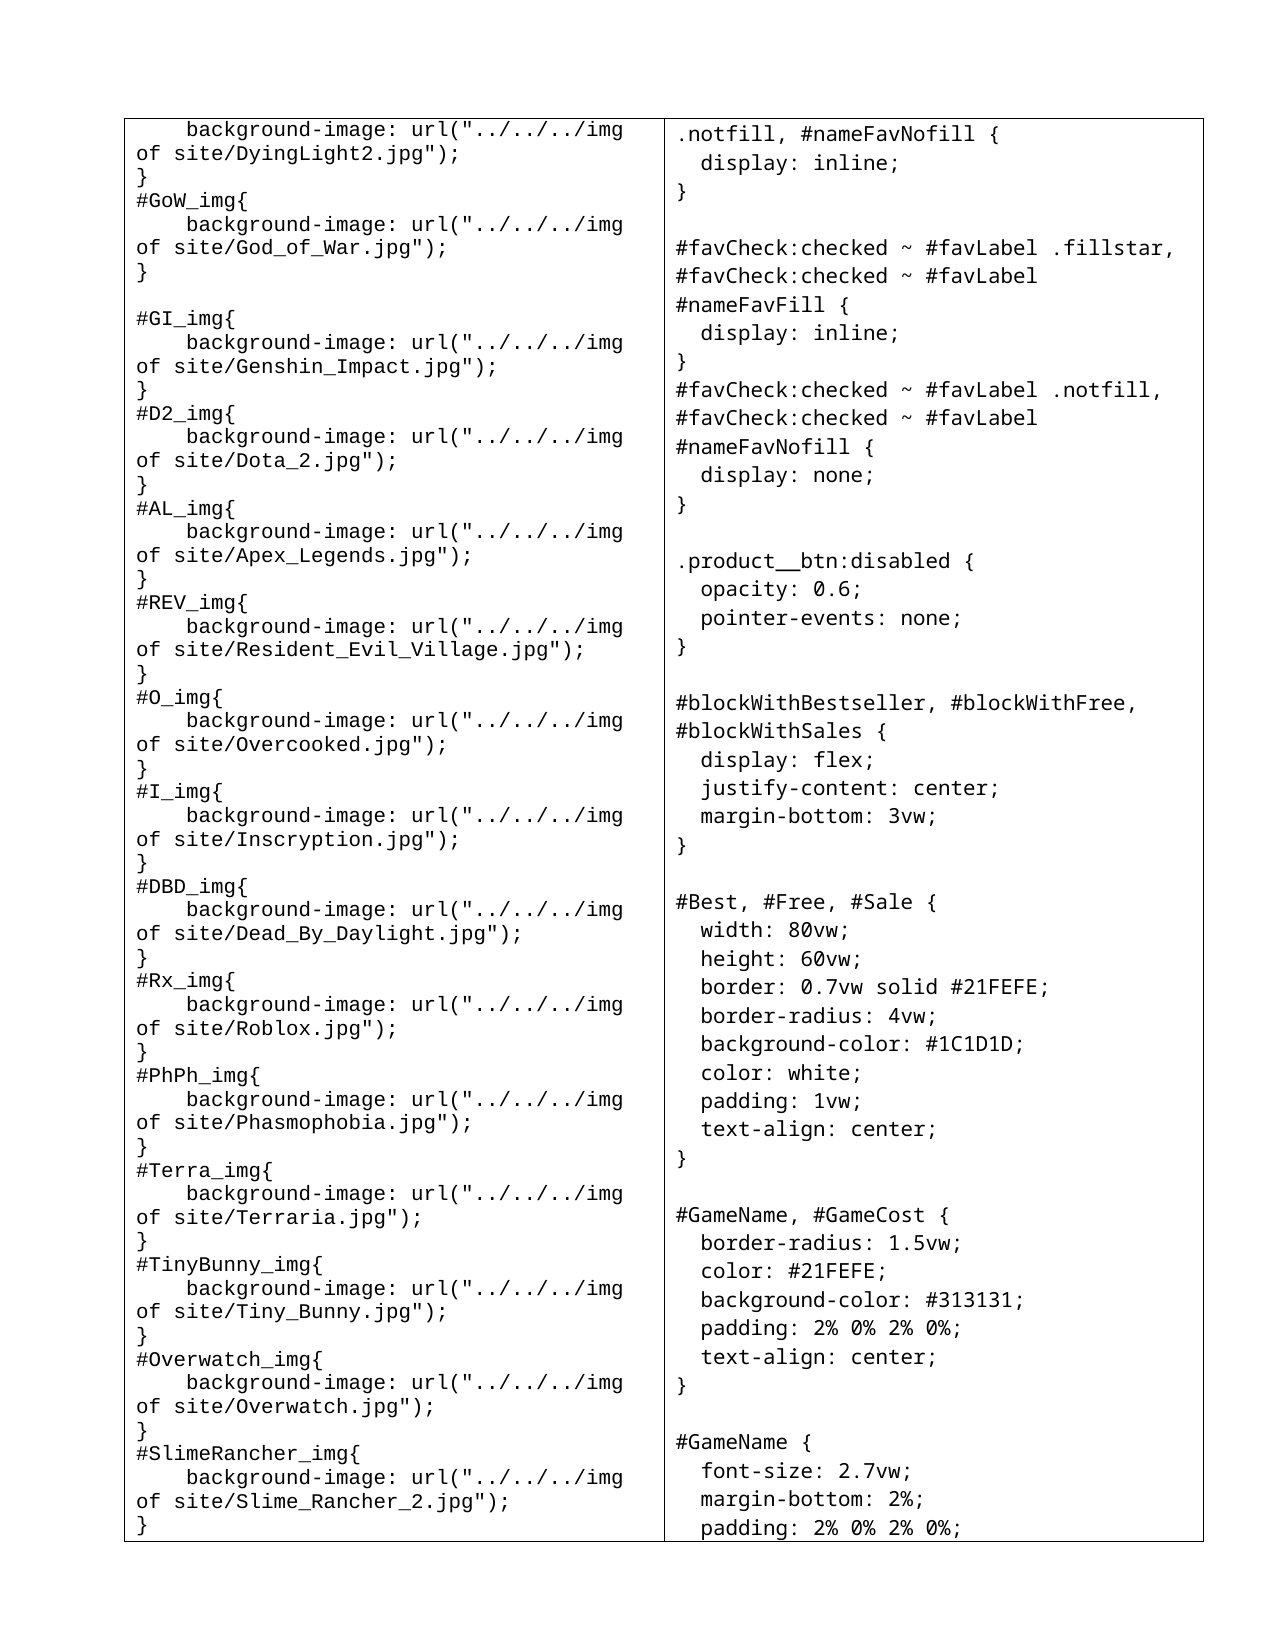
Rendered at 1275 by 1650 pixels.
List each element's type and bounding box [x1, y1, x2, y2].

table_header [665, 119, 1203, 1541]
table_header [125, 119, 664, 1541]
